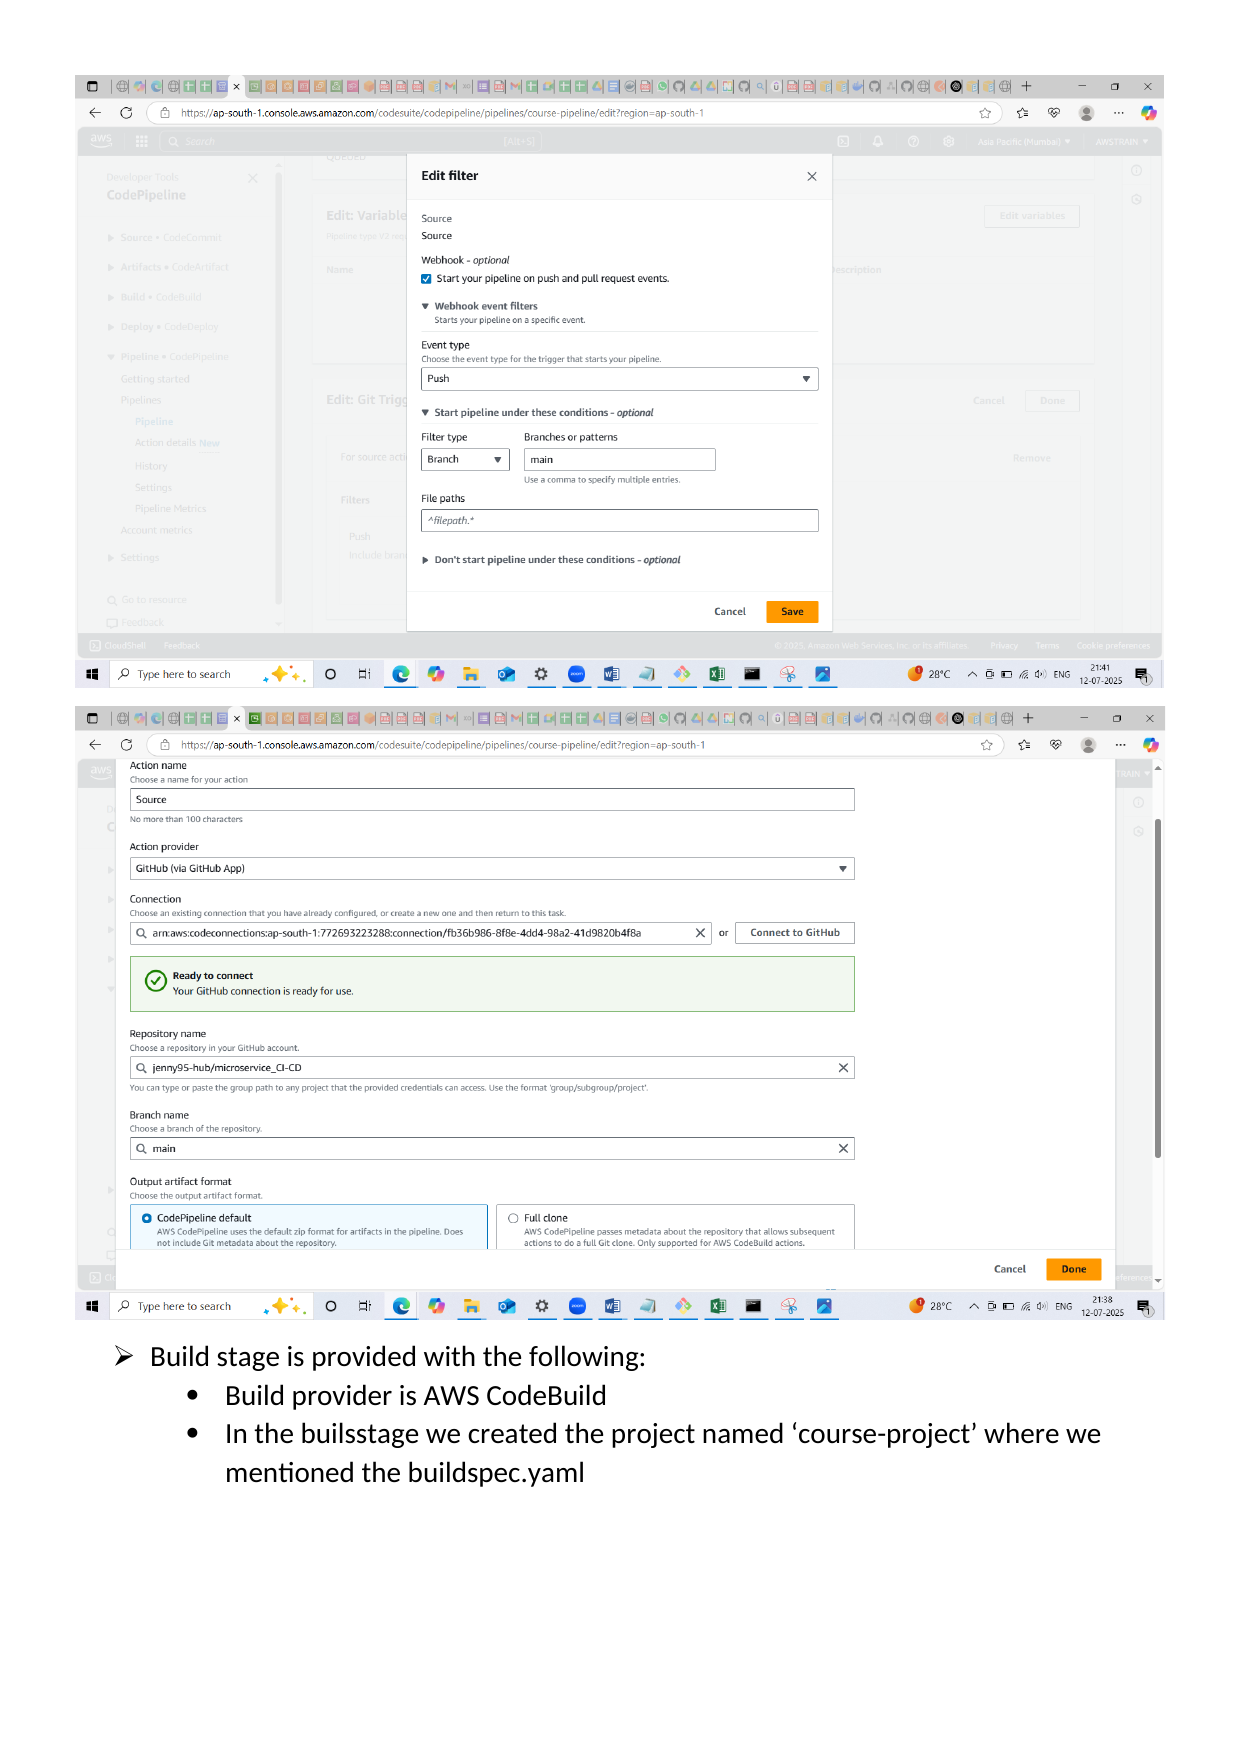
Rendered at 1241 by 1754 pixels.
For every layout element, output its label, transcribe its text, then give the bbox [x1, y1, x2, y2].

list Build stage is provided with the following: [112, 1338, 1165, 1374]
list Build provider is AWS CodeBuild [187, 1377, 1165, 1412]
picture [75, 706, 1166, 1320]
picture [75, 75, 1164, 688]
list In the builsstage we created the project named ‘course-project’ where we mentioned the buildspec.yaml [187, 1415, 1165, 1489]
